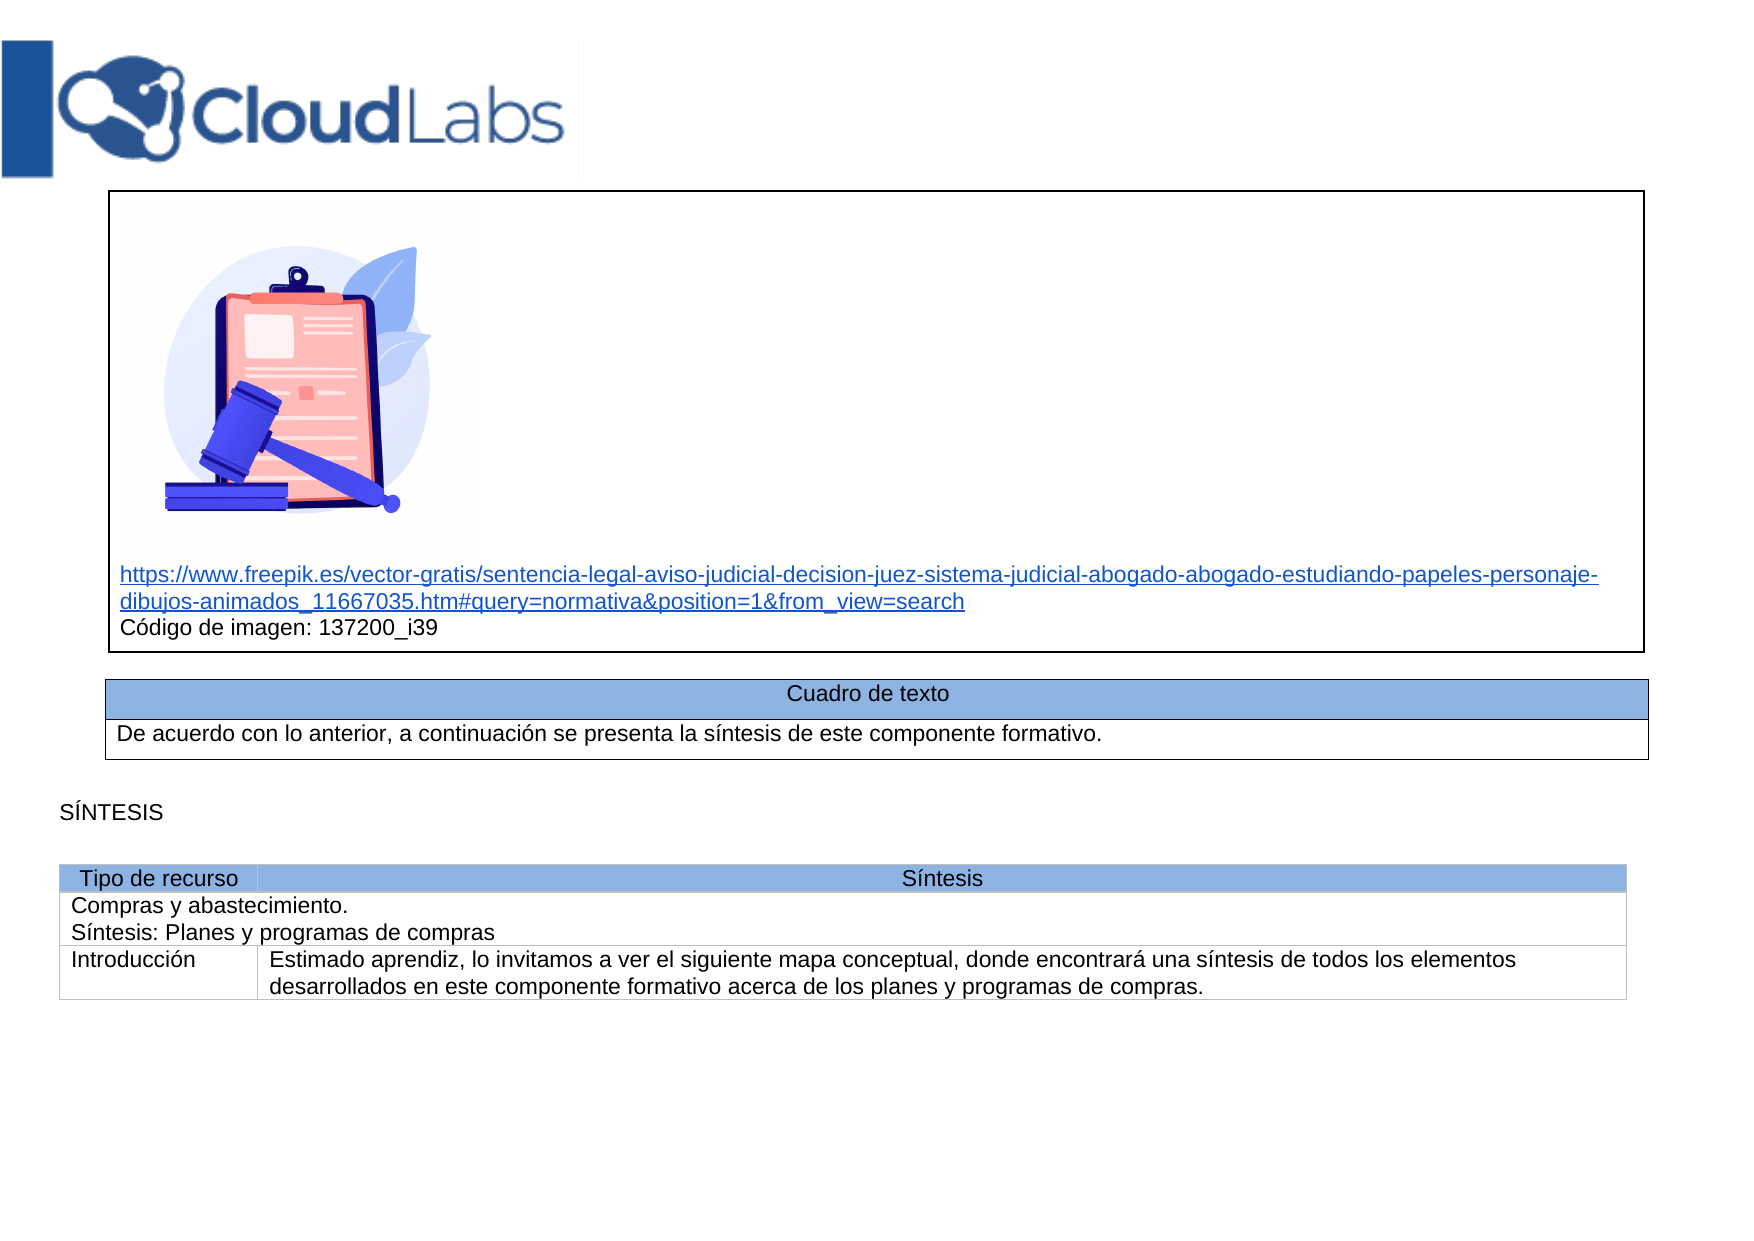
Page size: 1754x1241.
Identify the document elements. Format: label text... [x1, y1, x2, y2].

table_cell Introducción [60, 946, 257, 999]
picture [119, 202, 479, 562]
picture [1, 28, 579, 190]
table_cell Estimado aprendiz, lo invitamos a ver el siguiente mapa conceptual, donde encontrará una síntesis de todos los elementos desarrollados en este componente formativo acerca de los planes y programas de compras. [258, 946, 1626, 999]
text SÍNTESIS [59, 799, 1695, 825]
table_header Síntesis [258, 865, 1626, 891]
table_cell Compras y abastecimiento. Síntesis: Planes y programas de compras [60, 893, 1626, 945]
table_header Tipo de recurso [60, 865, 257, 891]
table_header Cuadro de texto [106, 680, 1648, 719]
table_cell De acuerdo con lo anterior, a continuación se presenta la síntesis de este componente formativo. [106, 720, 1648, 759]
